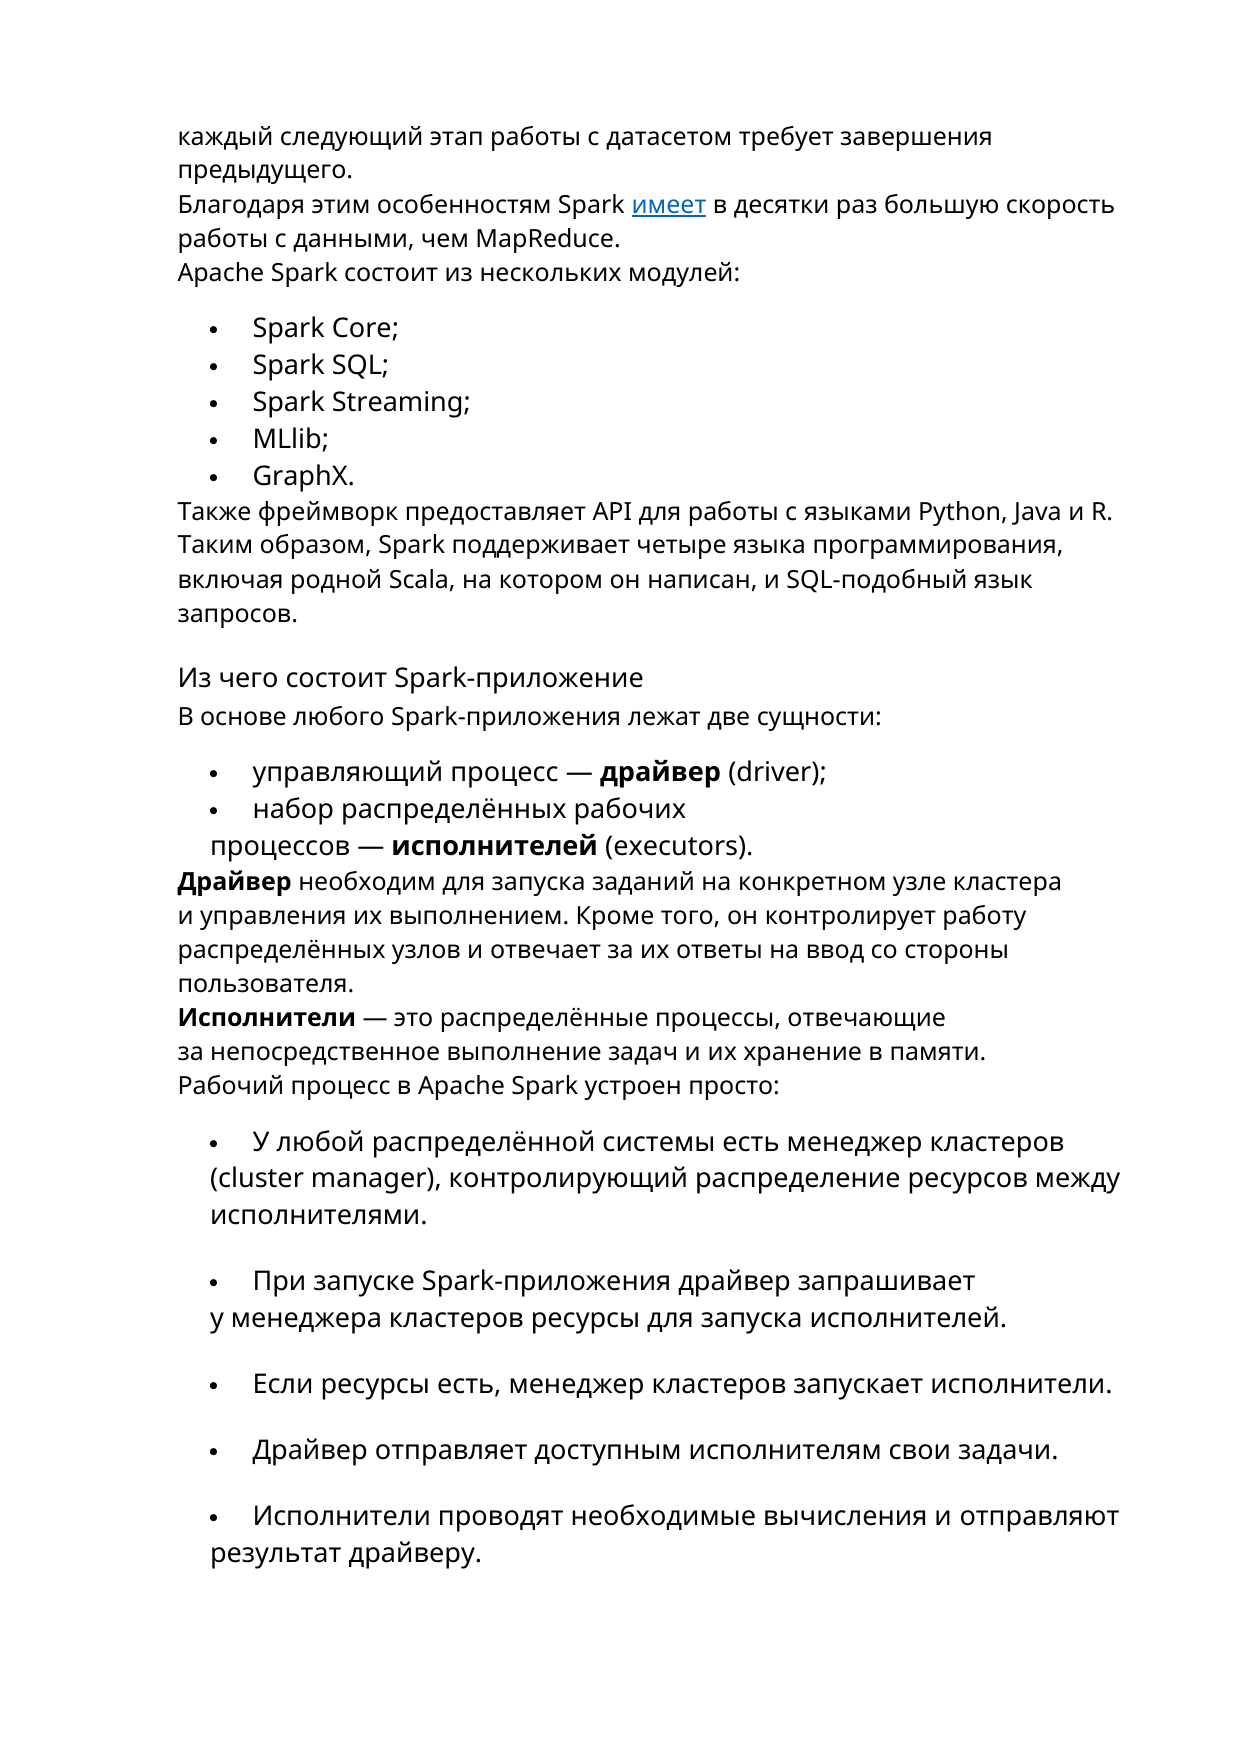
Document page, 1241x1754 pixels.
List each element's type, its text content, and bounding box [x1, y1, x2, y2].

list Spark Core; [210, 309, 1152, 346]
list Драйвер отправляет доступным исполнителям свои задачи. [210, 1431, 1152, 1468]
list Если ресурсы есть, менеджер кластеров запускает исполнители. [210, 1365, 1152, 1402]
list управляющий процесс — драйвер (driver); [210, 753, 1152, 789]
text Рабочий процесс в Apache Spark устроен просто: [177, 1068, 1152, 1102]
list При запуске Spark-приложения драйвер запрашивает у менеджера кластеров ресурсы для запуска исполнителей. [210, 1262, 1152, 1336]
list набор распределённых рабочих процессов — исполнителей (executors). [210, 789, 1152, 863]
text Исполнители — это распределённые процессы, отвечающие за непосредственное выполнение задач и их хранение в памяти. [177, 999, 1152, 1068]
list Исполнители проводят необходимые вычисления и отправляют результат драйверу. [210, 1497, 1152, 1571]
list У любой распределённой системы есть менеджер кластеров (cluster manager), контролирующий распределение ресурсов между исполнителями. [210, 1122, 1152, 1233]
subtitle Из чего состоит Spark-приложение [177, 658, 1152, 695]
text Также фреймворк предоставляет API для работы с языками Python, Java и R. Таким образом, Spark поддерживает четыре языка программирования, включая родной Scala, на котором он написан, и SQL-подобный язык запросов. [177, 493, 1152, 629]
text Apache Spark состоит из нескольких модулей: [177, 254, 1152, 288]
list Spark SQL; [210, 346, 1152, 382]
text Драйвер необходим для запуска заданий на конкретном узле кластера и управления их выполнением. Кроме того, он контролирует работу распределённых узлов и отвечает за их ответы на ввод со стороны пользователя. [177, 863, 1152, 999]
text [177, 118, 1152, 186]
list MLlib; [210, 419, 1152, 456]
text В основе любого Spark-приложения лежат две сущности: [177, 698, 1152, 732]
text Благодаря этим особенностям Spark имеет в десятки раз большую скорость работы с данными, чем MapReduce. [177, 186, 1152, 254]
list Spark Streaming; [210, 382, 1152, 419]
list GraphX. [210, 456, 1152, 493]
